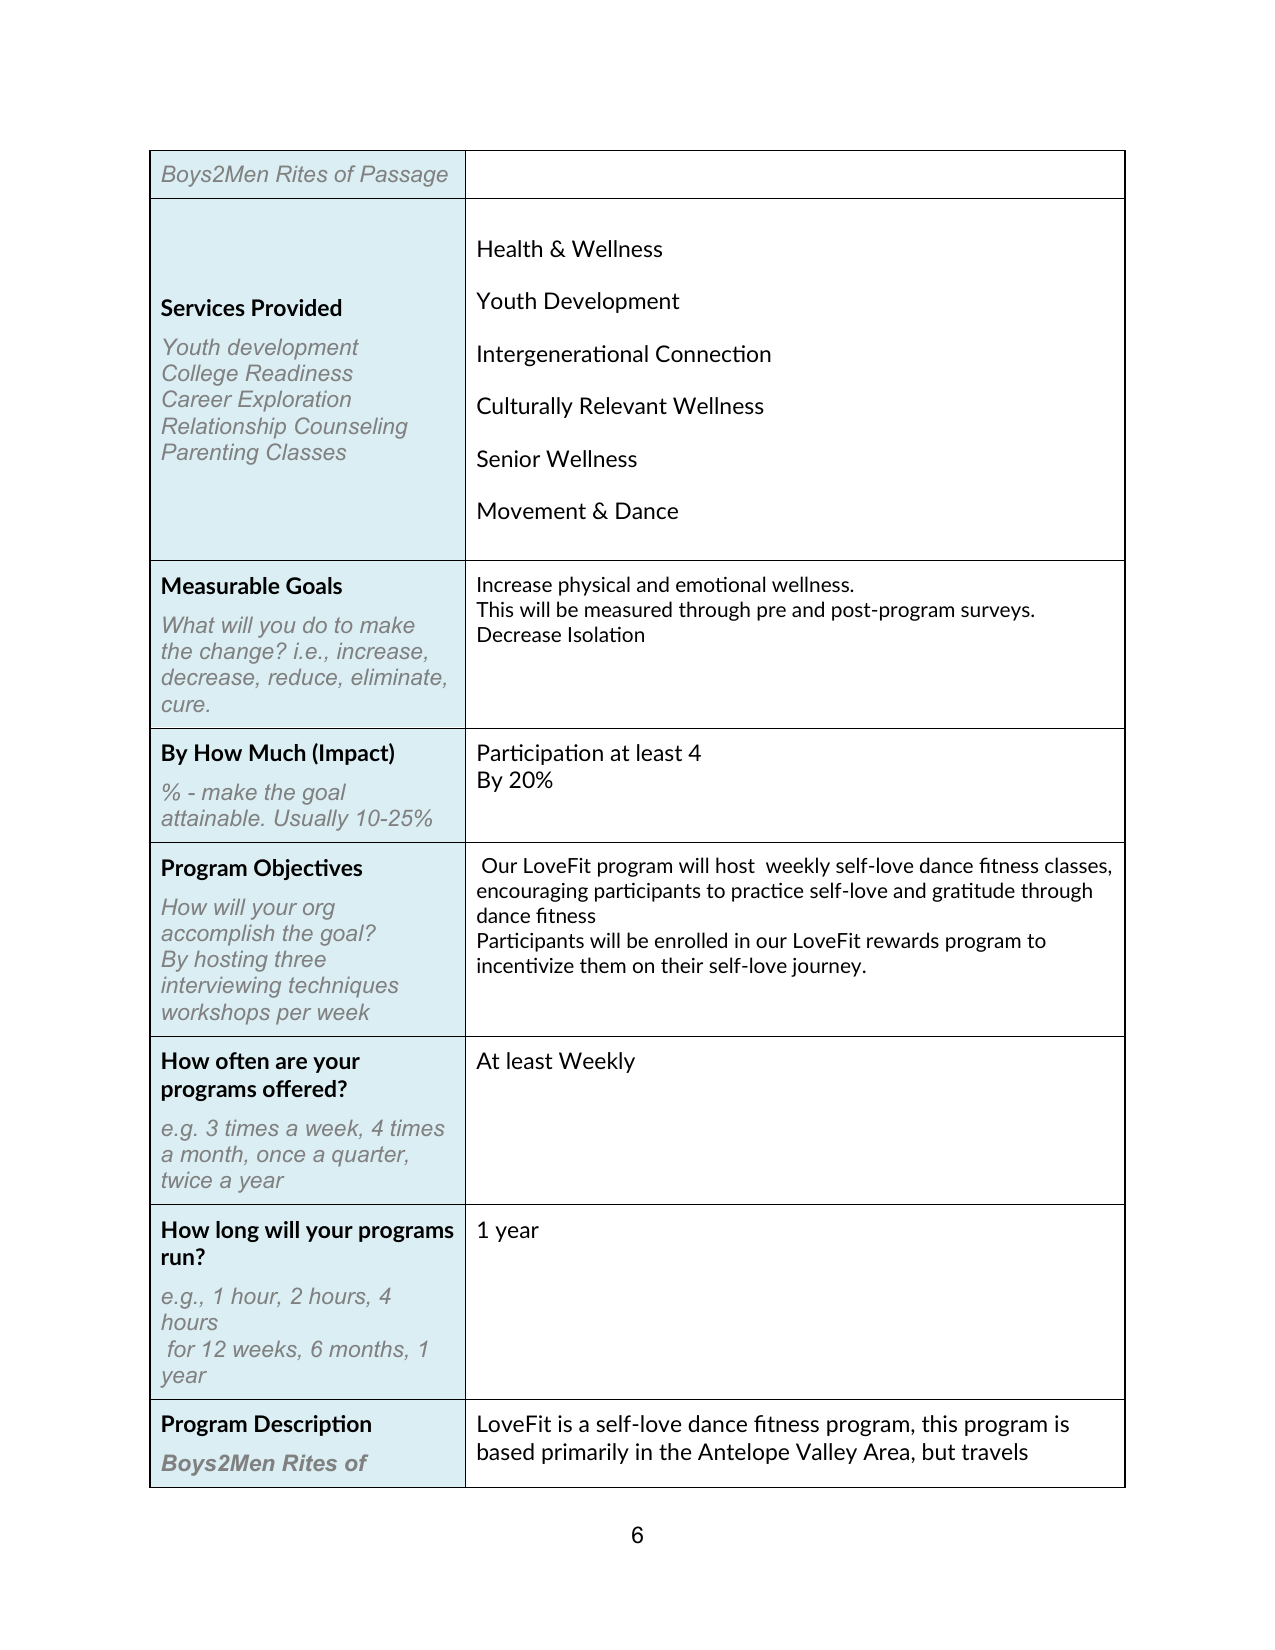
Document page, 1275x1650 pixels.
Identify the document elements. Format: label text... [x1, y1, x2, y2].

table_cell How often are your programs offered? e.g. 3 times a week, 4 times a month, once a quarter, twice a year [151, 1037, 465, 1204]
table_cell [466, 1400, 1124, 1487]
table_cell Services Provided Youth development College Readiness Career Exploration Relationship Counseling Parenting Classes [151, 199, 465, 560]
table_cell By How Much (Impact) % - make the goal attainable. Usually 10-25% [151, 729, 465, 842]
table_cell Program Objectives How will your org accomplish the goal? By hosting three interviewing techniques workshops per week [151, 843, 465, 1036]
table_cell Increase physical and emotional wellness. This will be measured through pre and post-program surveys. Decrease Isolation [466, 561, 1124, 727]
table_header LoveFit [466, 151, 1124, 198]
table_cell At least Weekly [466, 1037, 1124, 1204]
table_cell Health & Wellness Youth Development Intergenerational Connection Culturally Relevant Wellness Senior Wellness Movement & Dance [466, 199, 1124, 560]
table_cell Measurable Goals What will you do to make the change? i.e., increase, decrease, reduce, eliminate, cure. [151, 561, 465, 727]
table_cell How long will your programs run? e.g., 1 hour, 2 hours, 4 hours for 12 weeks, 6 months, 1 year [151, 1205, 465, 1399]
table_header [151, 151, 465, 198]
table_cell 1 year [466, 1205, 1124, 1399]
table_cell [151, 1400, 465, 1487]
table_cell Participation at least 4 By 20% [466, 729, 1124, 842]
table_cell Our LoveFit program will host weekly self-love dance fitness classes, encouraging participants to practice self-love and gratitude through dance fitness Participants will be enrolled in our LoveFit rewards program to incentivize them on their self-love journey. [466, 843, 1124, 1036]
